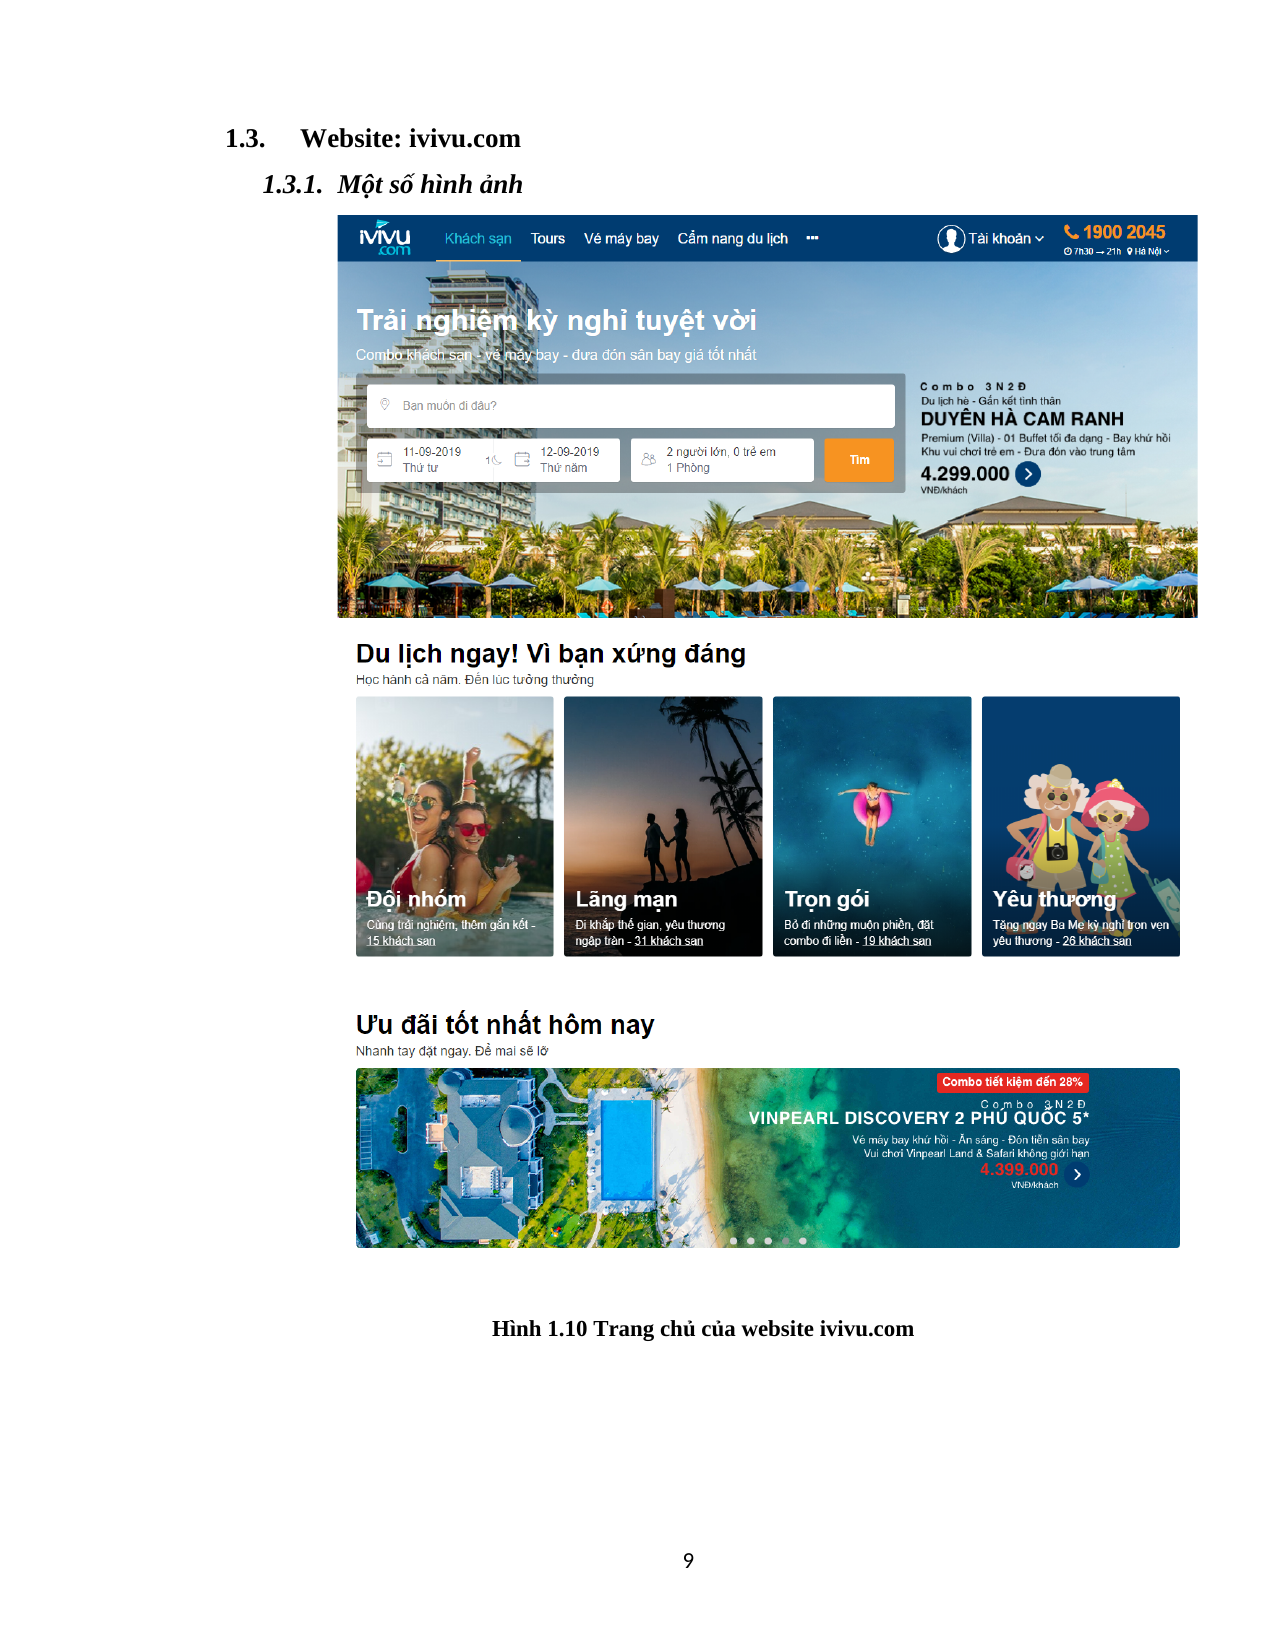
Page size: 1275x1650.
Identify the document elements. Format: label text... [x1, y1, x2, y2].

subtitle Hình 1.10 Trang chủ của website ivivu.com [244, 1314, 1162, 1341]
list Website: ivivu.com [225, 122, 1162, 153]
picture [337, 215, 1198, 1284]
list Một số hình ảnh [262, 168, 1162, 200]
